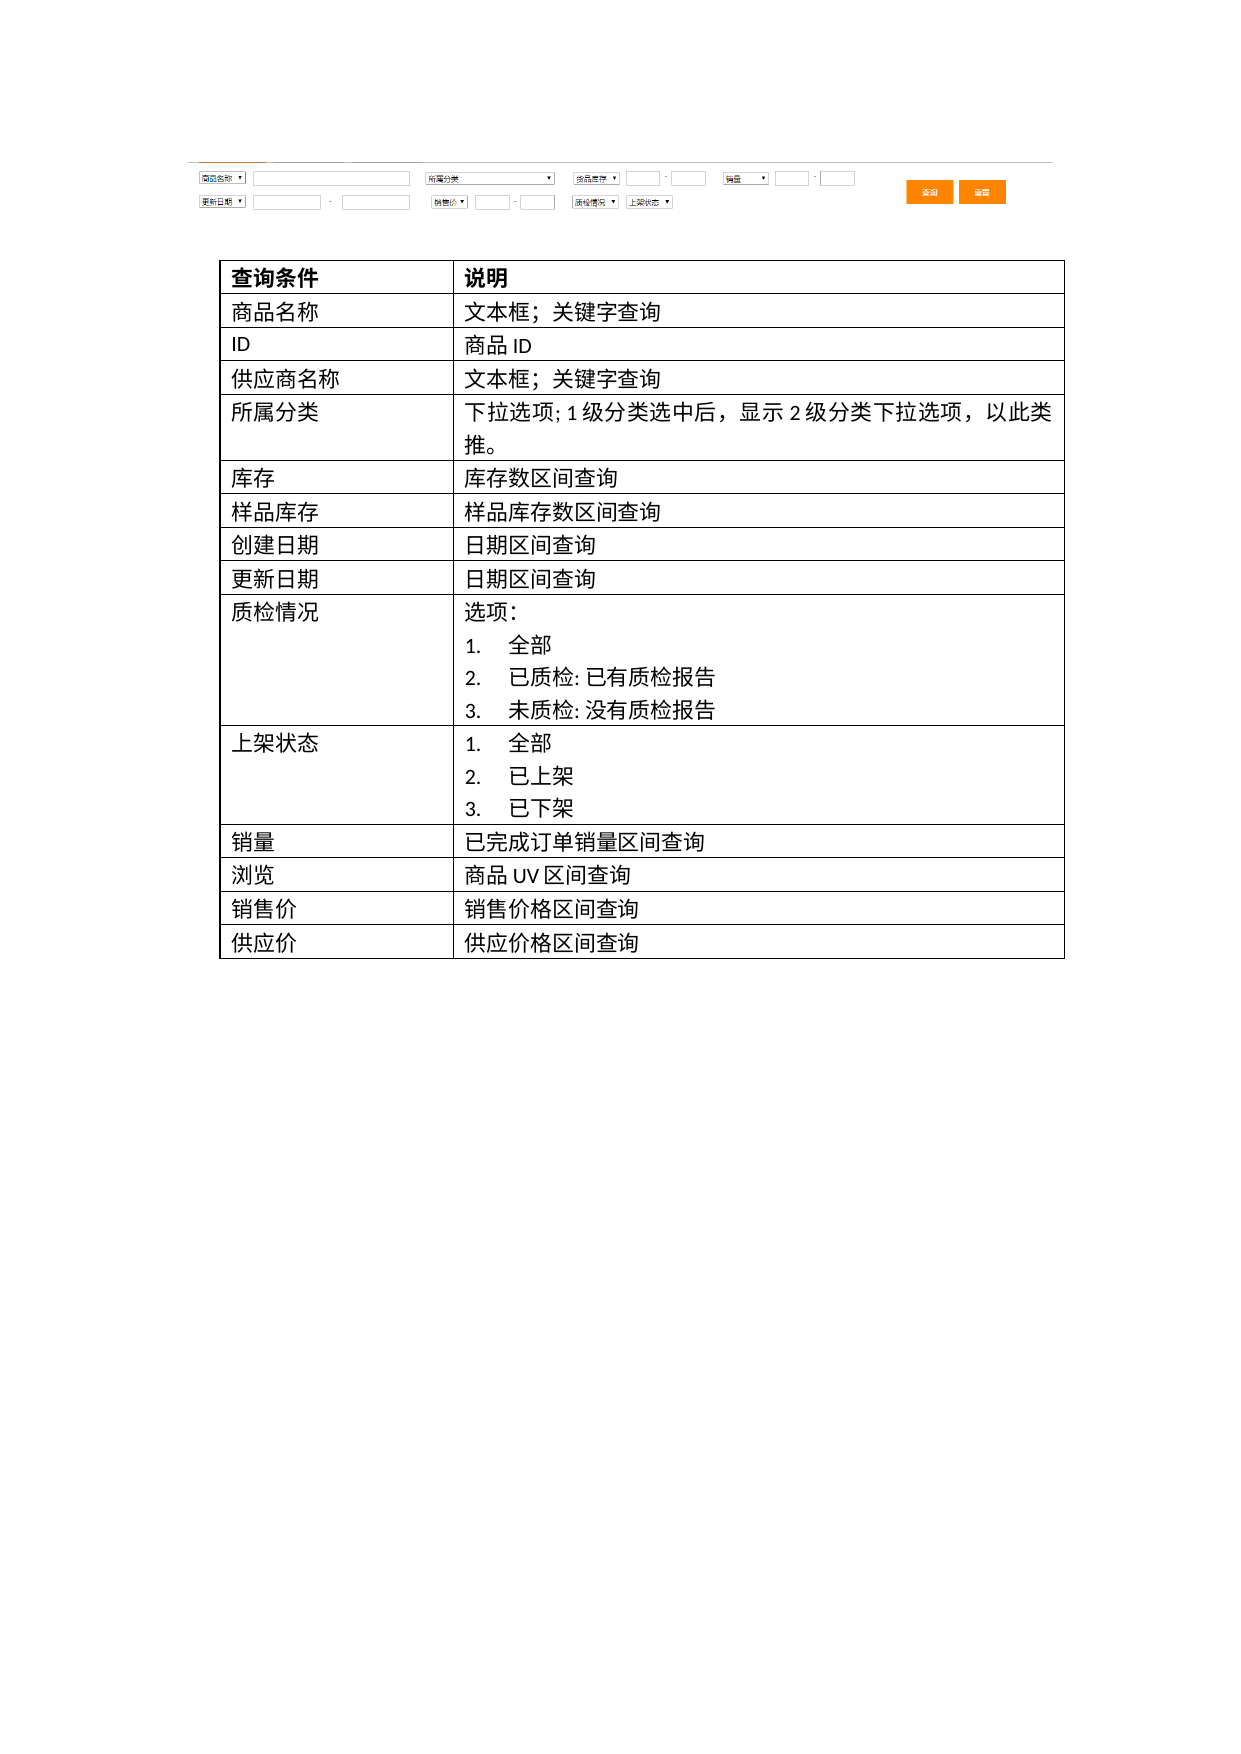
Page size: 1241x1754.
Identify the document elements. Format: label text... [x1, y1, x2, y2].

table_cell 上架状态 [221, 726, 453, 823]
table_cell 商品UV区间查询 [454, 858, 1064, 891]
table_cell 库存数区间查询 [454, 461, 1064, 493]
table_cell 已完成订单销量区间查询 [454, 825, 1064, 857]
table_cell 全部 已上架 已下架 [454, 726, 1064, 823]
table_cell 日期区间查询 [454, 561, 1064, 594]
table_cell 销量 [221, 825, 453, 857]
table_header 说明 [454, 261, 1064, 293]
table_header 查询条件 [221, 261, 453, 293]
table_cell 样品库存 [221, 494, 453, 527]
table_cell 供应价 [221, 925, 453, 958]
picture [187, 162, 1053, 224]
table_cell 浏览 [221, 858, 453, 891]
table_cell 销售价格区间查询 [454, 892, 1064, 924]
table_cell 文本框；关键字查询 [454, 294, 1064, 327]
table_cell 商品ID [454, 328, 1064, 360]
table_cell 下拉选项; 1级分类选中后，显示2级分类下拉选项，以此类推。 [454, 395, 1064, 460]
table_cell ID [221, 328, 453, 360]
table_cell 日期区间查询 [454, 528, 1064, 560]
table_cell 创建日期 [221, 528, 453, 560]
table_cell 样品库存数区间查询 [454, 494, 1064, 527]
table_cell 质检情况 [221, 595, 453, 725]
table_cell 销售价 [221, 892, 453, 924]
table_cell 商品名称 [221, 294, 453, 327]
table_cell 所属分类 [221, 395, 453, 460]
table_cell 供应商名称 [221, 361, 453, 394]
table_cell 更新日期 [221, 561, 453, 594]
table_cell 选项： 全部 已质检: 已有质检报告 未质检: 没有质检报告 [454, 595, 1064, 725]
table_cell 库存 [221, 461, 453, 493]
table_cell 文本框；关键字查询 [454, 361, 1064, 394]
table_cell 供应价格区间查询 [454, 925, 1064, 958]
